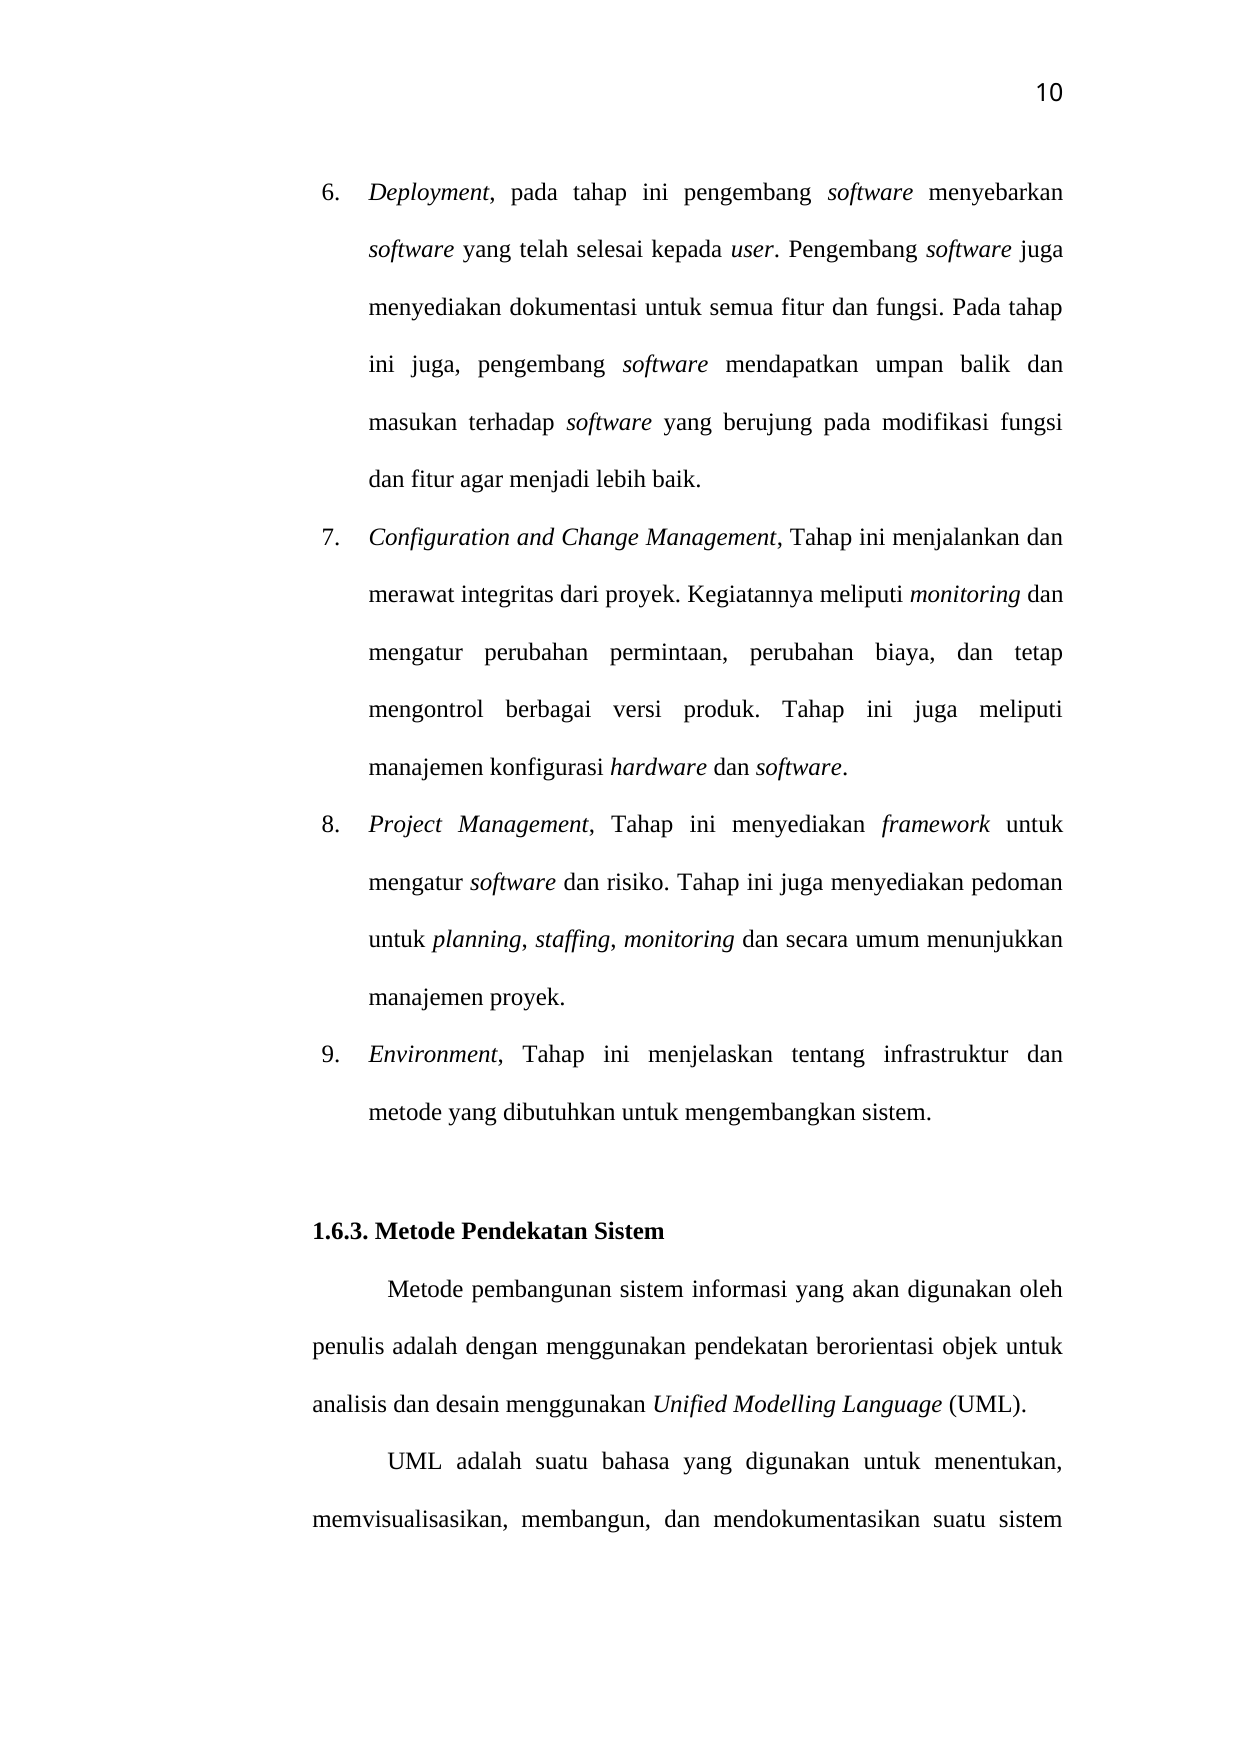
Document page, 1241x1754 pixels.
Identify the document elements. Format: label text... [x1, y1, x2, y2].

list Project Management, Tahap ini menyediakan framework untuk mengatur software dan risiko. Tahap ini juga menyediakan pedoman untuk planning, staffing, monitoring dan secara umum menunjukkan manajemen proyek. [321, 809, 1063, 1011]
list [312, 1446, 1063, 1532]
list Configuration and Change Management, Tahap ini menjalankan dan merawat integritas dari proyek. Kegiatannya meliputi monitoring dan mengatur perubahan permintaan, perubahan biaya, dan tetap mengontrol berbagai versi produk. Tahap ini juga meliputi manajemen konfigurasi hardware dan software. [321, 522, 1063, 781]
subtitle 1.6.3. Metode Pendekatan Sistem [237, 1216, 1063, 1245]
list Environment, Tahap ini menjelaskan tentang infrastruktur dan metode yang dibutuhkan untuk mengembangkan sistem. [321, 1039, 1063, 1126]
list Metode pembangunan sistem informasi yang akan digunakan oleh penulis adalah dengan menggunakan pendekatan berorientasi objek untuk analisis dan desain menggunakan Unified Modelling Language (UML). [312, 1274, 1063, 1417]
list Deployment, pada tahap ini pengembang software menyebarkan software yang telah selesai kepada user. Pengembang software juga menyediakan dokumentasi untuk semua fitur dan fungsi. Pada tahap ini juga, pengembang software mendapatkan umpan balik dan masukan terhadap software yang berujung pada modifikasi fungsi dan fitur agar menjadi lebih baik. [321, 177, 1063, 493]
